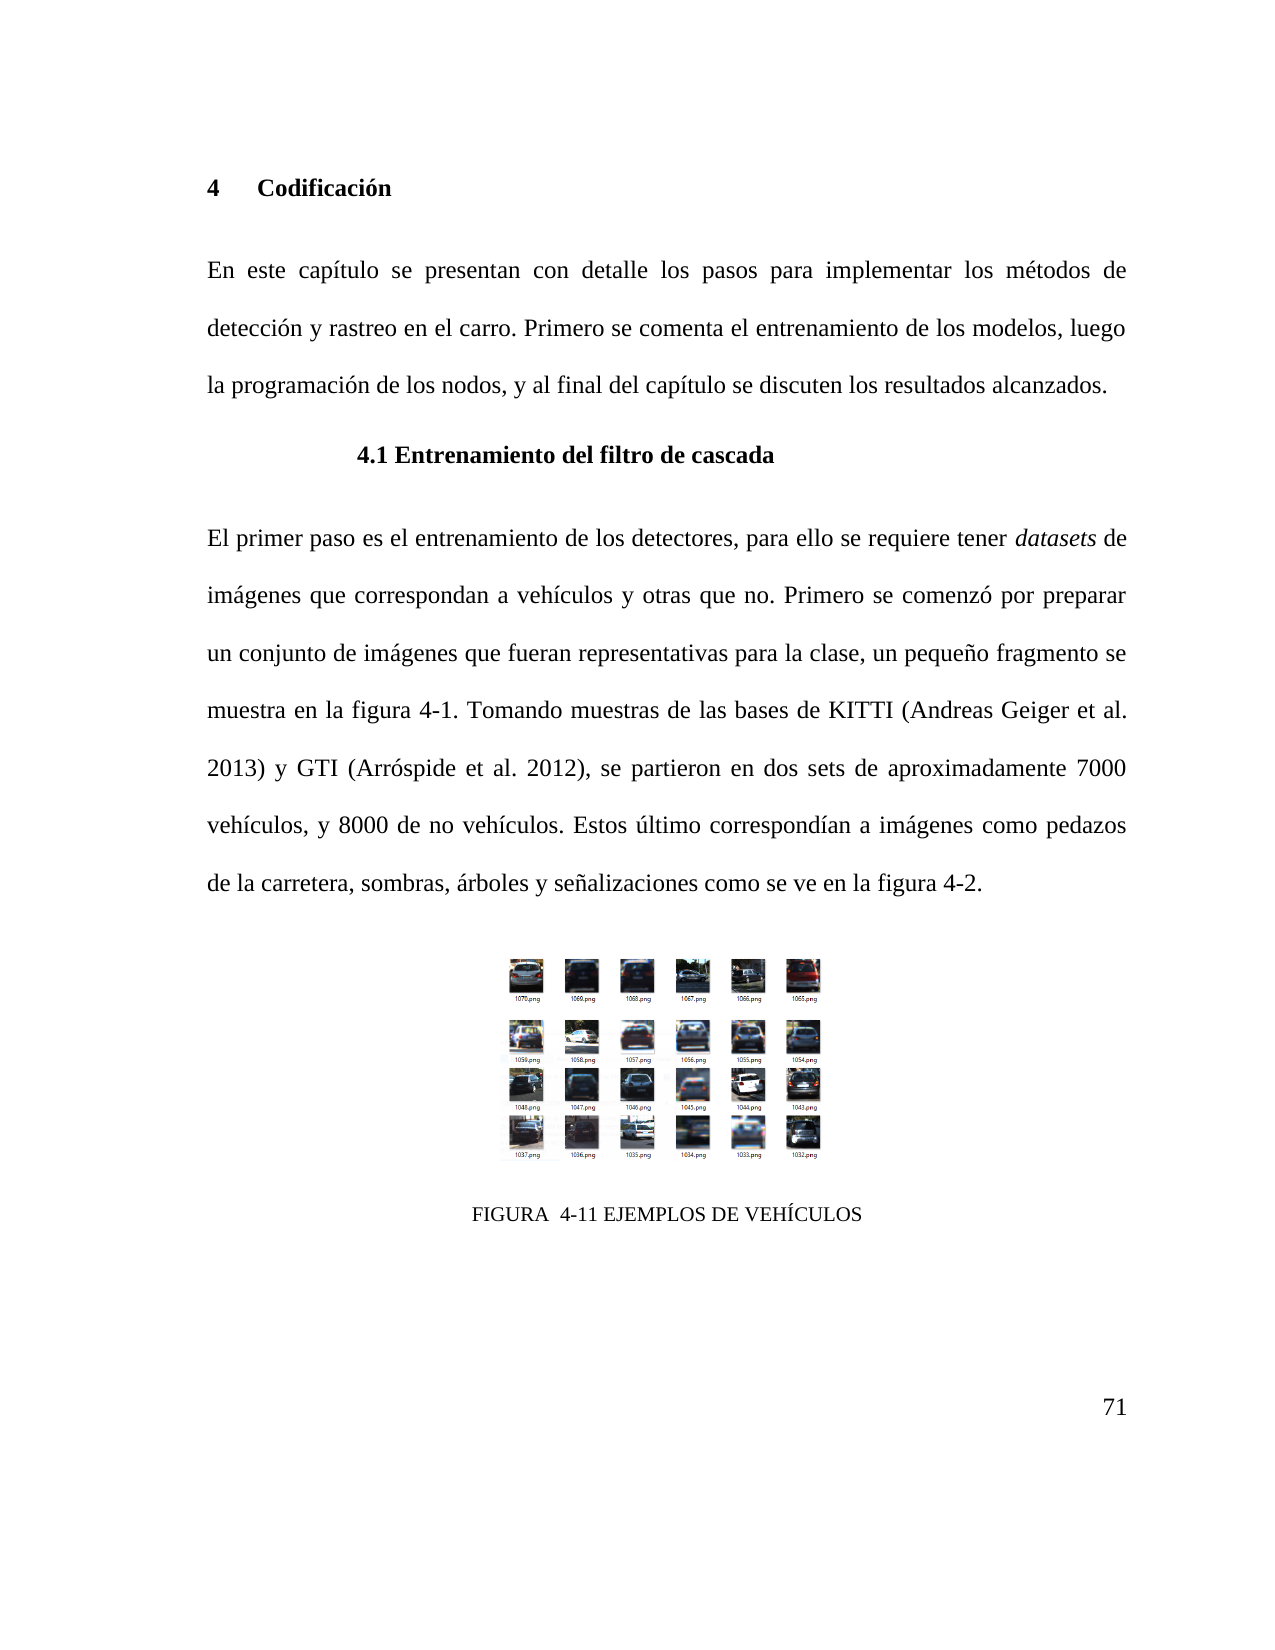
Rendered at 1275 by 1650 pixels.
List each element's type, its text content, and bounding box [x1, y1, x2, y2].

text El primer paso es el entrenamiento de los detectores, para ello se requiere tener datasets de imágenes que correspondan a vehículos y otras que no. Primero se comenzó por preparar un conjunto de imágenes que fueran representativas para la clase, un pequeño fragmento se muestra en la figura 4-1. Tomando muestras de las bases de KITTI (Andreas Geiger et al. 2013) y GTI (Arróspide et al. 2012), se partieron en dos sets de aproximadamente 7000 vehículos, y 8000 de no vehículos. Estos último correspondían a imágenes como pedazos de la carretera, sombras, árboles y señalizaciones como se ve en la figura 4-2. [207, 523, 1127, 896]
subtitle Codificación [207, 173, 1127, 201]
picture [500, 950, 834, 1161]
subtitle Entrenamiento del filtro de cascada [357, 440, 1127, 469]
text En este capítulo se presentan con detalle los pasos para implementar los métodos de detección y rastreo en el carro. Primero se comenta el entrenamiento de los modelos, luego la programación de los nodos, y al final del capítulo se discuten los resultados alcanzados. [207, 255, 1127, 399]
